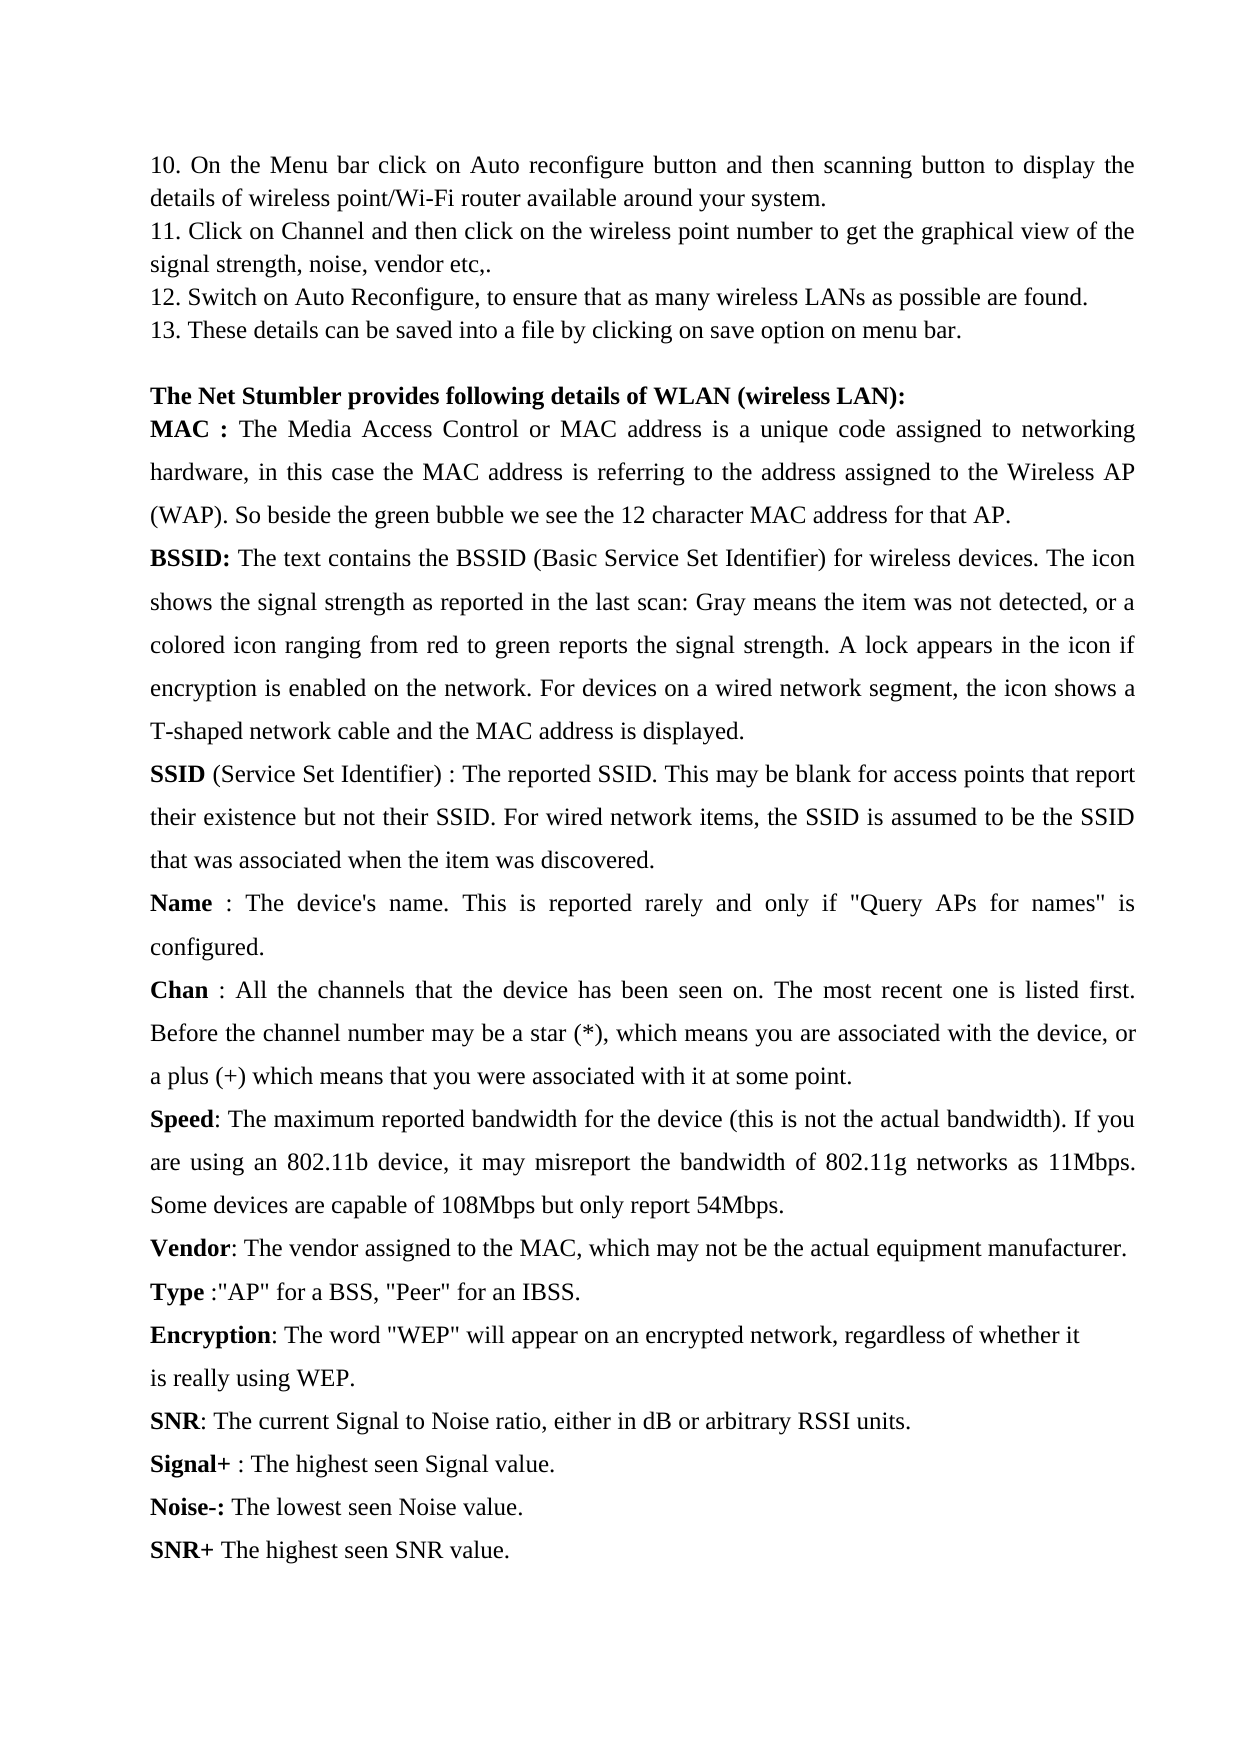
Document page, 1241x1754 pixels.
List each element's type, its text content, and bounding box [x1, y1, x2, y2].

text Encryption: The word "WEP" will appear on an encrypted network, regardless of whether it [150, 1320, 1137, 1348]
text Noise-: The lowest seen Noise value. [150, 1492, 1137, 1521]
text Chan : All the channels that the device has been seen on. The most recent one is listed first. Before the channel number may be a star (*), which means you are associated with the device, or a plus (+) which means that you were associated with it at some point. [150, 975, 1137, 1090]
text Signal+ : The highest seen Signal value. [150, 1449, 1137, 1478]
text 10. On the Menu bar click on Auto reconfigure button and then scanning button to display the details of wireless point/Wi-Fi router available around your system. [150, 150, 1137, 212]
text 11. Click on Channel and then click on the wireless point number to get the graphical view of the signal strength, noise, vendor etc,. [150, 216, 1137, 278]
text Type :"AP" for a BSS, "Peer" for an IBSS. [150, 1277, 1137, 1305]
text SSID (Service Set Identifier) : The reported SSID. This may be blank for access points that report their existence but not their SSID. For wired network items, the SSID is assumed to be the SSID that was associated when the item was discovered. [150, 759, 1137, 874]
text is really using WEP. [150, 1363, 1137, 1392]
text Speed: The maximum reported bandwidth for the device (this is not the actual bandwidth). If you are using an 802.11b device, it may misreport the bandwidth of 802.11g networks as 11Mbps. Some devices are capable of 108Mbps but only report 54Mbps. [150, 1104, 1137, 1219]
text 13. These details can be saved into a file by clicking on save option on menu bar. [150, 315, 1137, 344]
text 12. Switch on Auto Reconfigure, to ensure that as many wireless LANs as possible are found. [150, 282, 1137, 311]
text MAC : The Media Access Control or MAC address is a unique code assigned to networking hardware, in this case the MAC address is referring to the address assigned to the Wireless AP (WAP). So beside the green bubble we see the 12 character MAC address for that AP. [150, 414, 1137, 529]
text Vendor: The vendor assigned to the MAC, which may not be the actual equipment manufacturer. [150, 1233, 1137, 1262]
text SNR: The current Signal to Noise ratio, either in dB or arbitrary RSSI units. [150, 1406, 1137, 1435]
text Name : The device's name. This is reported rarely and only if "Query APs for names" is configured. [150, 888, 1137, 960]
text BSSID: The text contains the BSSID (Basic Service Set Identifier) for wireless devices. The icon shows the signal strength as reported in the last scan: Gray means the item was not detected, or a colored icon ranging from red to green reports the signal strength. A lock appears in the icon if encryption is enabled on the network. For devices on a wired network segment, the icon shows a T-shaped network cable and the MAC address is displayed. [150, 543, 1137, 745]
text The Net Stumbler provides following details of WLAN (wireless LAN): [150, 381, 1137, 410]
text SNR+ The highest seen SNR value. [150, 1535, 1137, 1564]
